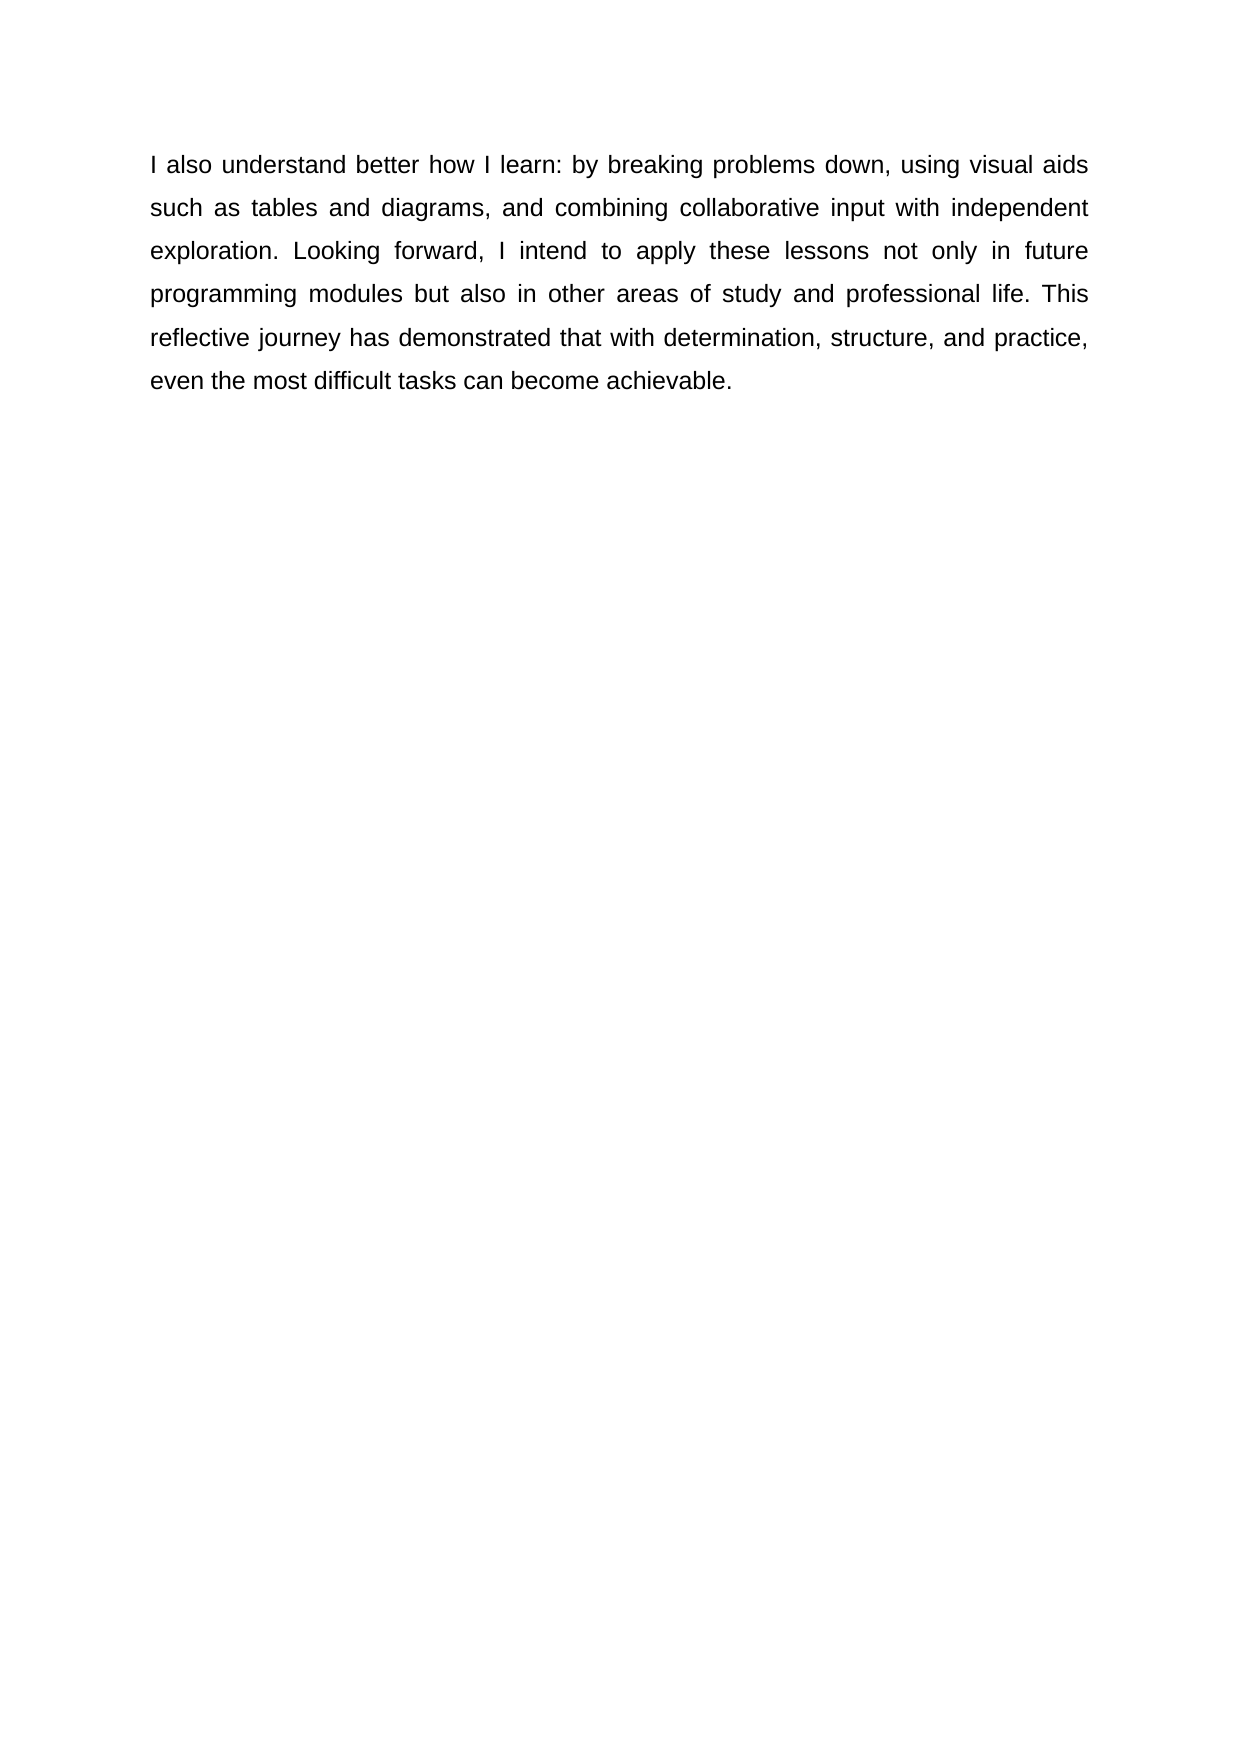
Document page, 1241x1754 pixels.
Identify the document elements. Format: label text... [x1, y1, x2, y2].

text I also understand better how I learn: by breaking problems down, using visual aids such as tables and diagrams, and combining collaborative input with independent exploration. Looking forward, I intend to apply these lessons not only in future programming modules but also in other areas of study and professional life. This reflective journey has demonstrated that with determination, structure, and practice, even the most difficult tasks can become achievable. [150, 150, 1090, 394]
